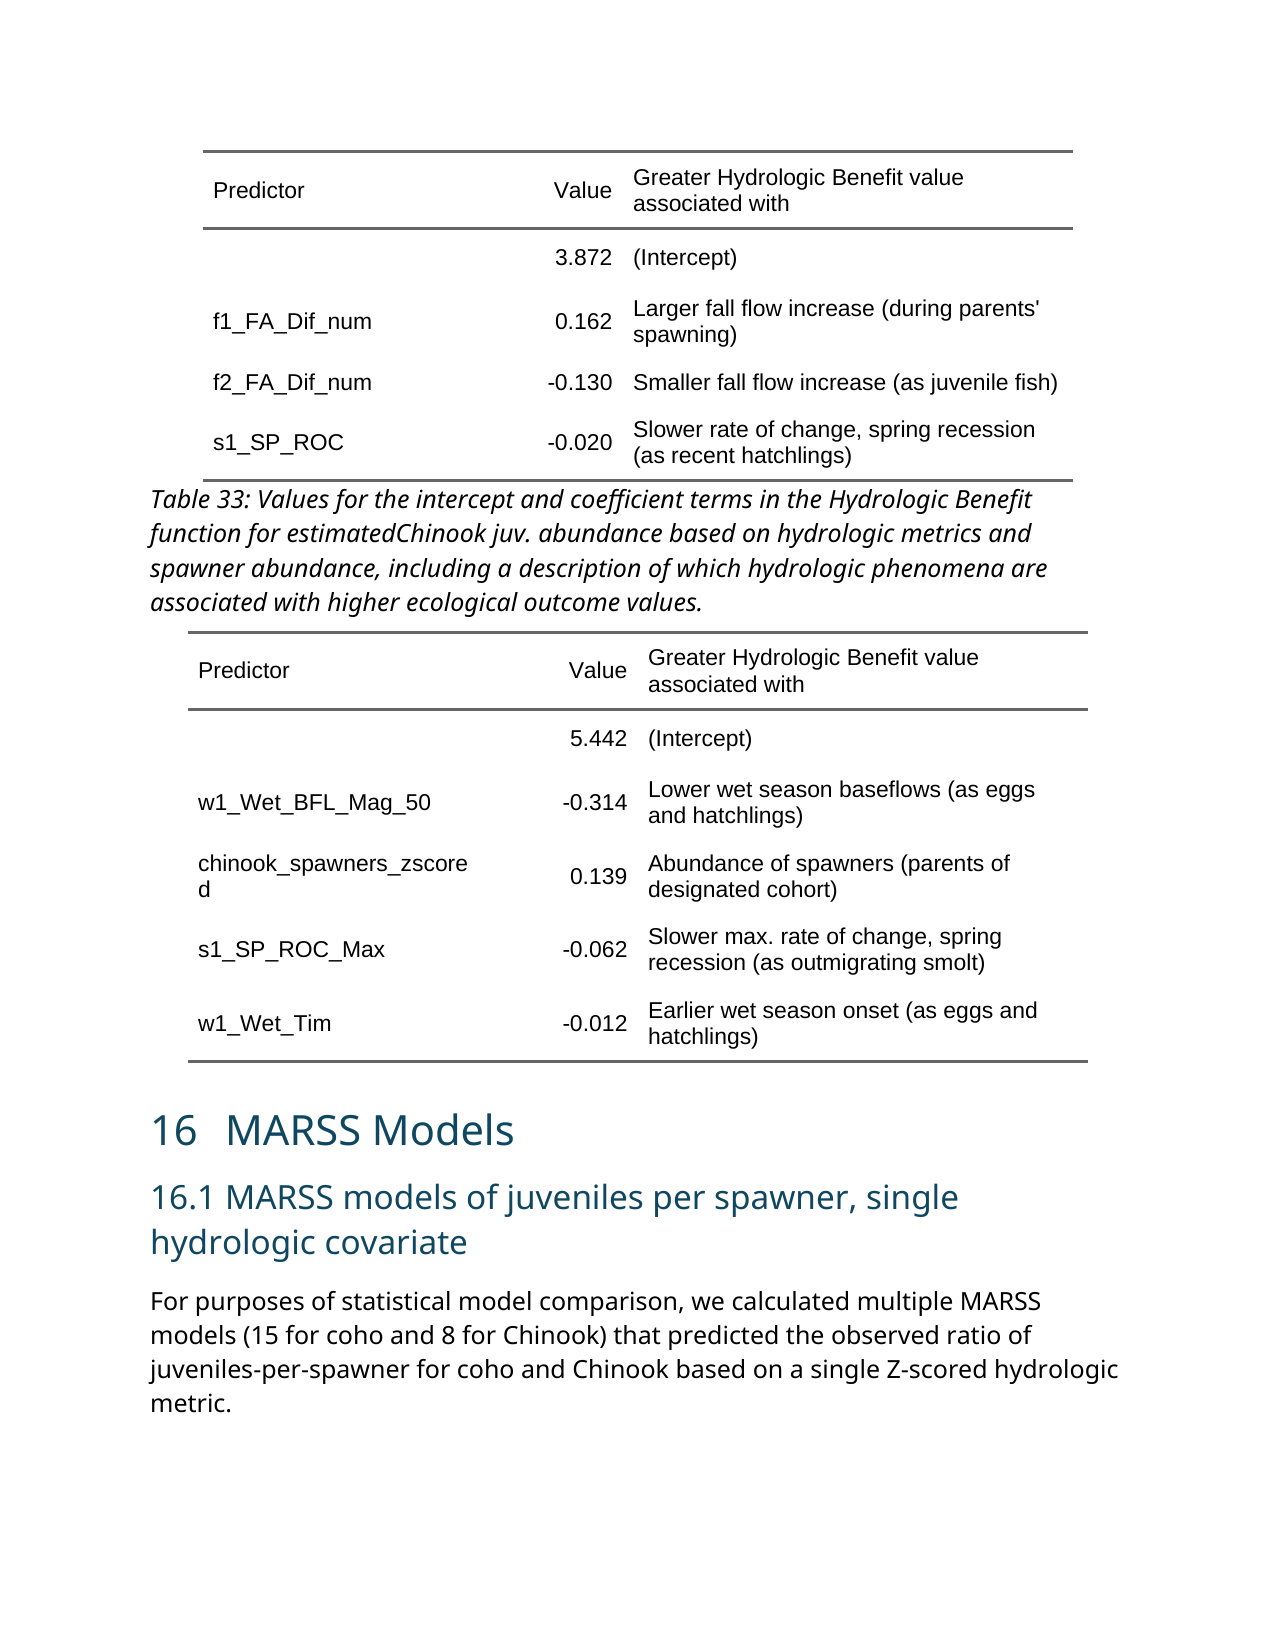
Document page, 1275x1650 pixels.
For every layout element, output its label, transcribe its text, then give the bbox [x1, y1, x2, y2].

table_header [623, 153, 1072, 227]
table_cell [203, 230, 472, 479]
subtitle 16.1 MARSS models of juveniles per spawner, single hydrologic covariate [150, 1174, 1125, 1264]
text Table 33: Values for the intercept and coefficient terms in the Hydrologic Benefit function for estimatedChinook juv. abundance based on hydrologic metrics and spawner abundance, including a description of which hydrologic phenomena are associated with higher ecological outcome values. [150, 482, 1125, 618]
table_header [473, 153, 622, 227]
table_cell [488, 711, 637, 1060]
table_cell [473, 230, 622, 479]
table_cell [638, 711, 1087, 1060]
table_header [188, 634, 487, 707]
text For purposes of statistical model comparison, we calculated multiple MARSS models (15 for coho and 8 for Chinook) that predicted the observed ratio of juveniles-per-spawner for coho and Chinook based on a single Z-scored hydrologic metric. [150, 1283, 1125, 1419]
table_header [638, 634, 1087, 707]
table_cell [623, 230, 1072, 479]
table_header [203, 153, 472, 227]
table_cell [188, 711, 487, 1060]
subtitle 16 MARSS Models [150, 1100, 1125, 1157]
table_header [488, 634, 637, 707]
